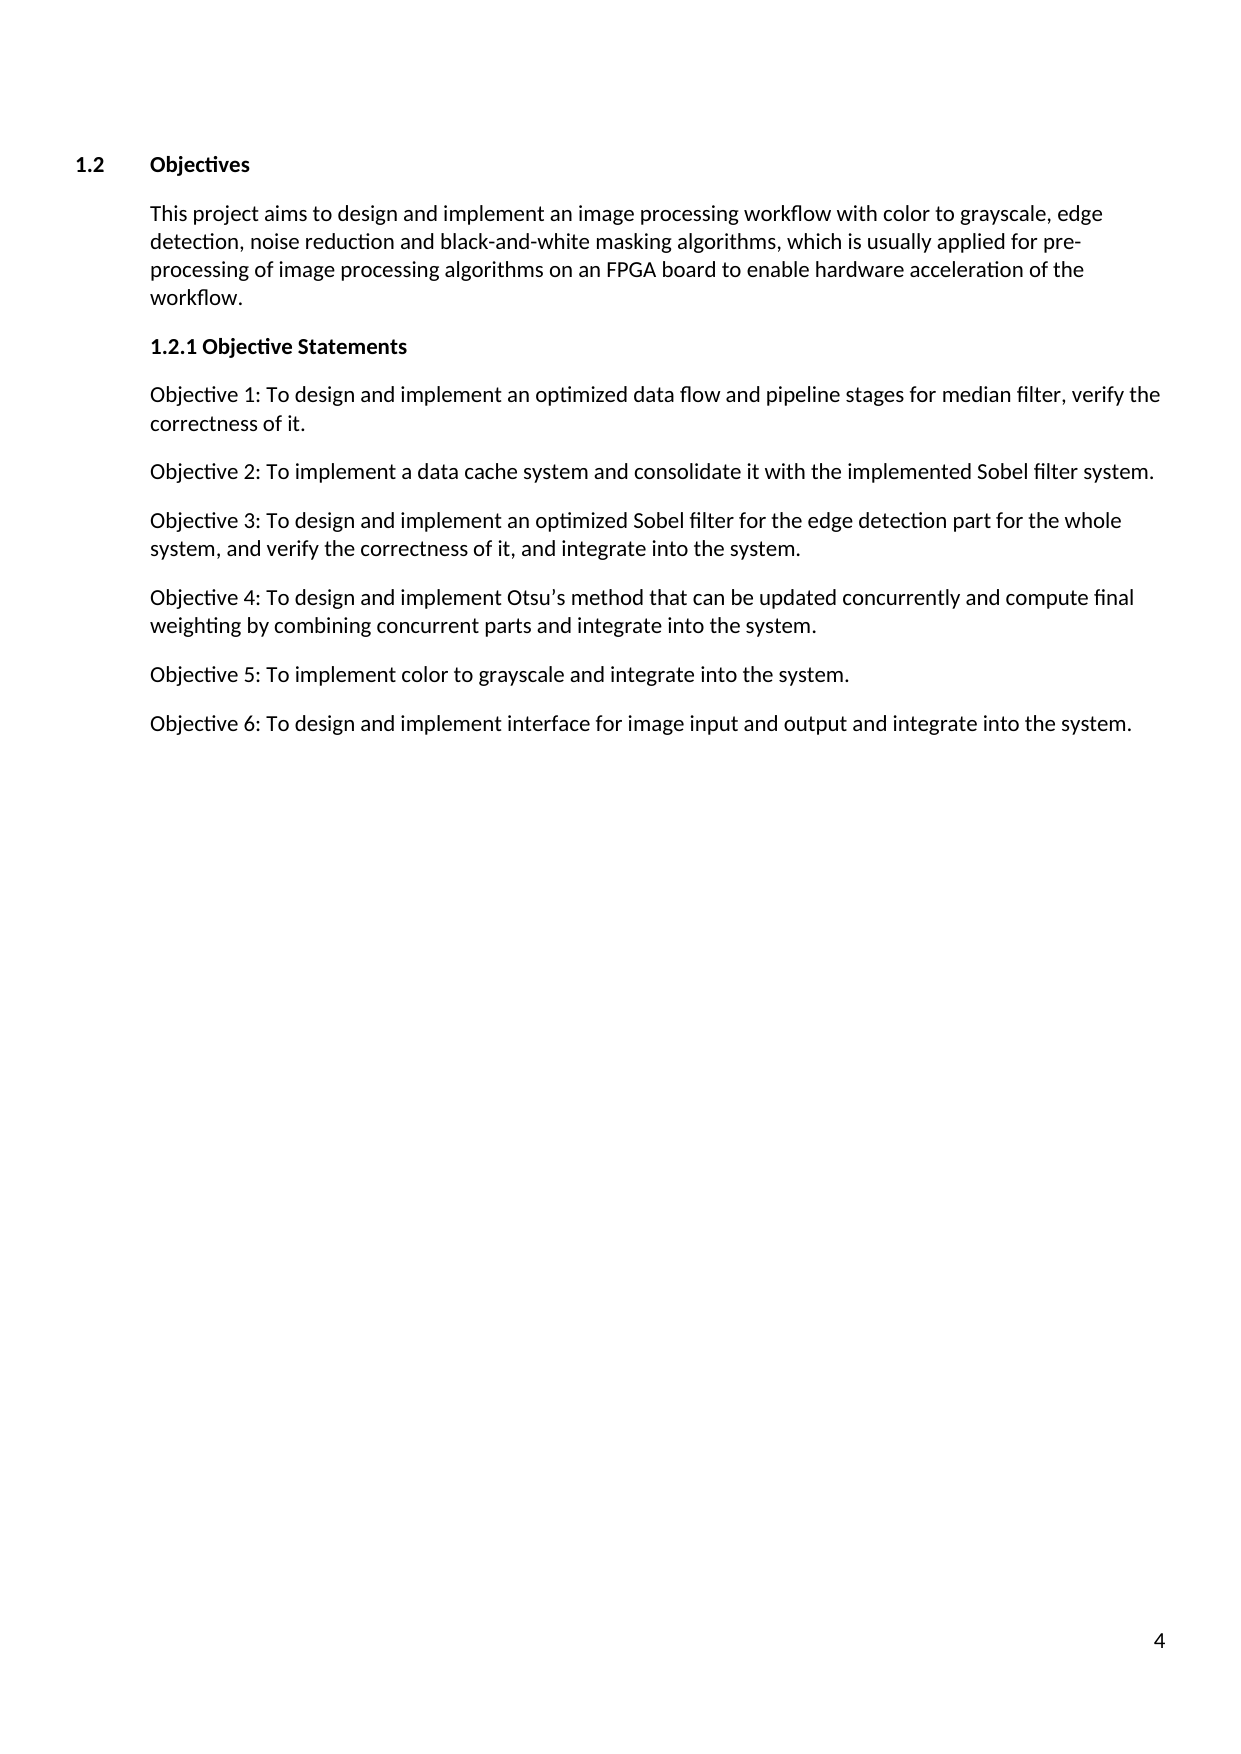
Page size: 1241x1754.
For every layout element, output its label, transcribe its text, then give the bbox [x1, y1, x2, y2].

text Objective 1: To design and implement an optimized data flow and pipeline stages for median filter, verify the correctness of it. [150, 381, 1165, 437]
text Objective 3: To design and implement an optimized Sobel filter for the edge detection part for the whole system, and verify the correctness of it, and integrate into the system. [150, 506, 1165, 562]
text Objective 2: To implement a data cache system and consolidate it with the implemented Sobel filter system. [75, 457, 1165, 486]
subtitle 1.2 Objectives [75, 150, 1165, 178]
text Objective 4: To design and implement Otsu’s method that can be updated concurrently and compute final weighting by combining concurrent parts and integrate into the system. [150, 583, 1165, 639]
text Objective 5: To implement color to grayscale and integrate into the system. [75, 660, 1165, 688]
text This project aims to design and implement an image processing workflow with color to grayscale, edge detection, noise reduction and black-and-white masking algorithms, which is usually applied for pre-processing of image processing algorithms on an FPGA board to enable hardware acceleration of the workflow. [150, 199, 1165, 311]
text Objective 6: To design and implement interface for image input and output and integrate into the system. [75, 709, 1165, 737]
text 1.2.1 Objective Statements [75, 332, 1165, 360]
